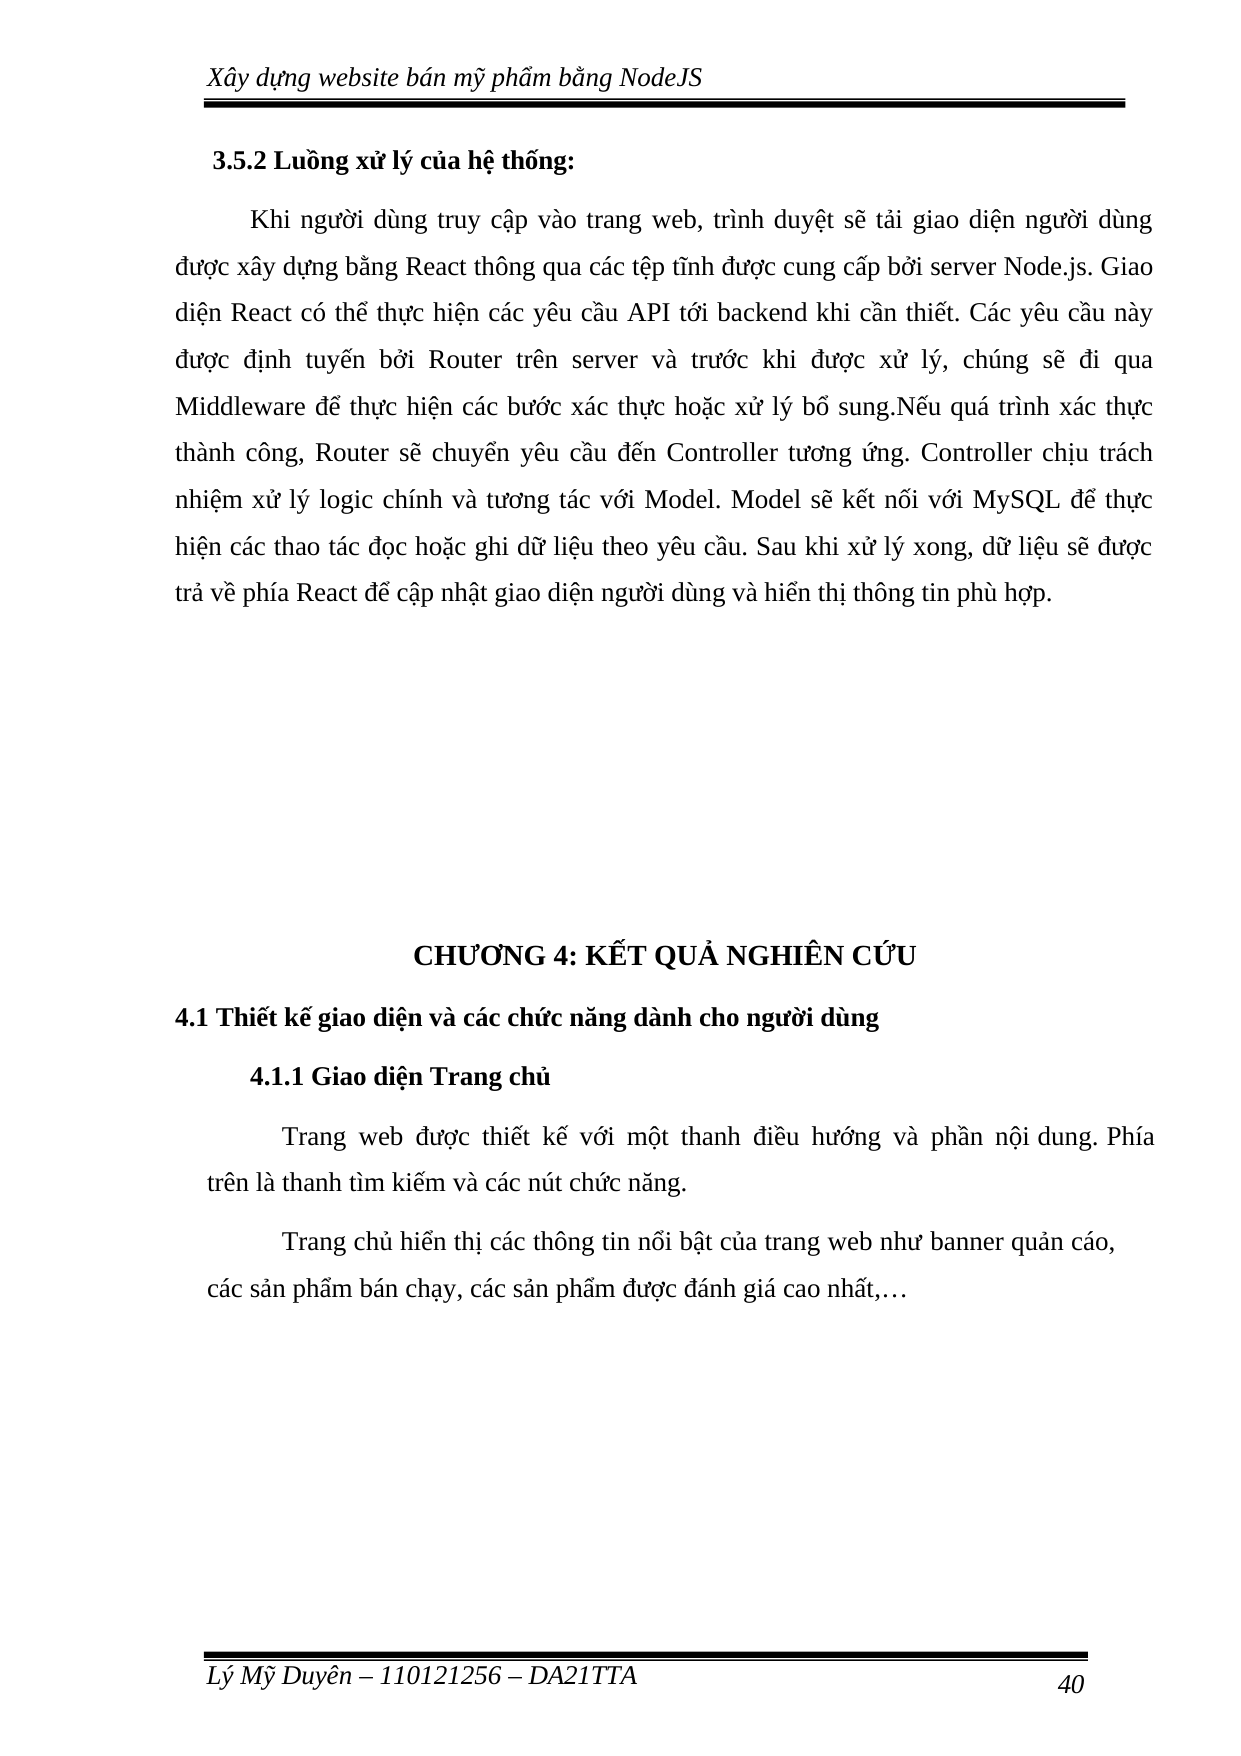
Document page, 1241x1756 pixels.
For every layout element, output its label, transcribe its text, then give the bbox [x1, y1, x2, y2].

text Trang web được thiết kế với một thanh điều hướng và phần nội dung. Phía trên là thanh tìm kiếm và các nút chức năng. [207, 1120, 1155, 1197]
text Trang chủ hiển thị các thông tin nổi bật của trang web như banner quản cáo, các sản phẩm bán chạy, các sản phẩm được đánh giá cao nhất,… [207, 1226, 1116, 1303]
subtitle 3.5.2 Luồng xử lý của hệ thống: [212, 144, 1155, 175]
text Khi người dùng truy cập vào trang web, trình duyệt sẽ tải giao diện người dùng được xây dựng bằng React thông qua các tệp tĩnh được cung cấp bởi server Node.js. Giao diện React có thể thực hiện các yêu cầu API tới backend khi cần thiết. Các yêu cầu này được định tuyến bởi Router trên server và trước khi được xử lý, chúng sẽ đi qua Middleware để thực hiện các bước xác thực hoặc xử lý bổ sung.Nếu quá trình xác thực thành công, Router sẽ chuyển yêu cầu đến Controller tương ứng. Controller chịu trách nhiệm xử lý logic chính và tương tác với Model. Model sẽ kết nối với MySQL để thực hiện các thao tác đọc hoặc ghi dữ liệu theo yêu cầu. Sau khi xử lý xong, dữ liệu sẽ được trả về phía React để cập nhật giao diện người dùng và hiển thị thông tin phù hợp. [175, 203, 1155, 608]
subtitle 4.1.1 Giao diện Trang chủ [212, 1061, 1155, 1092]
subtitle CHƯƠNG 4: KẾT QUẢ NGHIÊN CỨU [175, 938, 1155, 972]
subtitle 4.1 Thiết kế giao diện và các chức năng dành cho người dùng [175, 1001, 1155, 1032]
